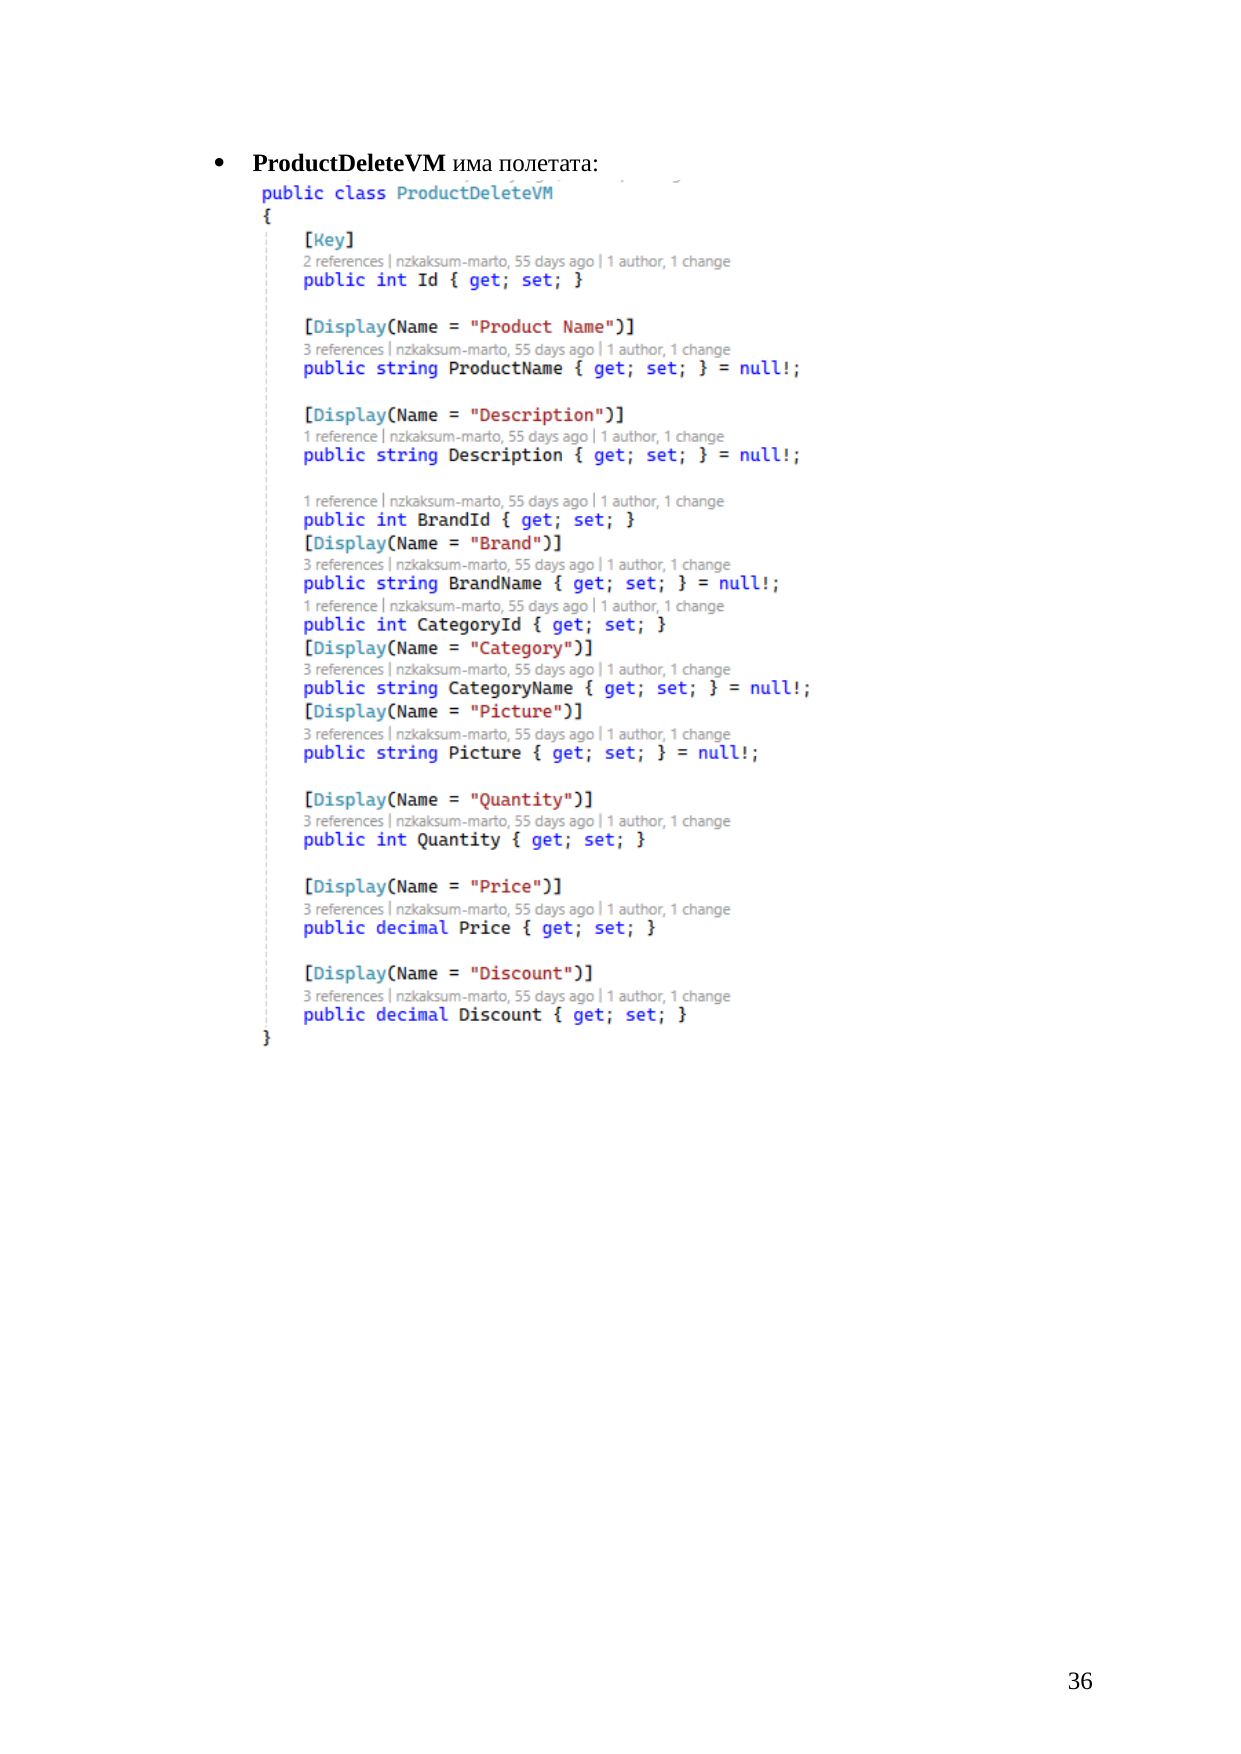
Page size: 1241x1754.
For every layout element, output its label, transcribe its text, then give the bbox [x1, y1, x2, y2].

picture [252, 180, 821, 1054]
